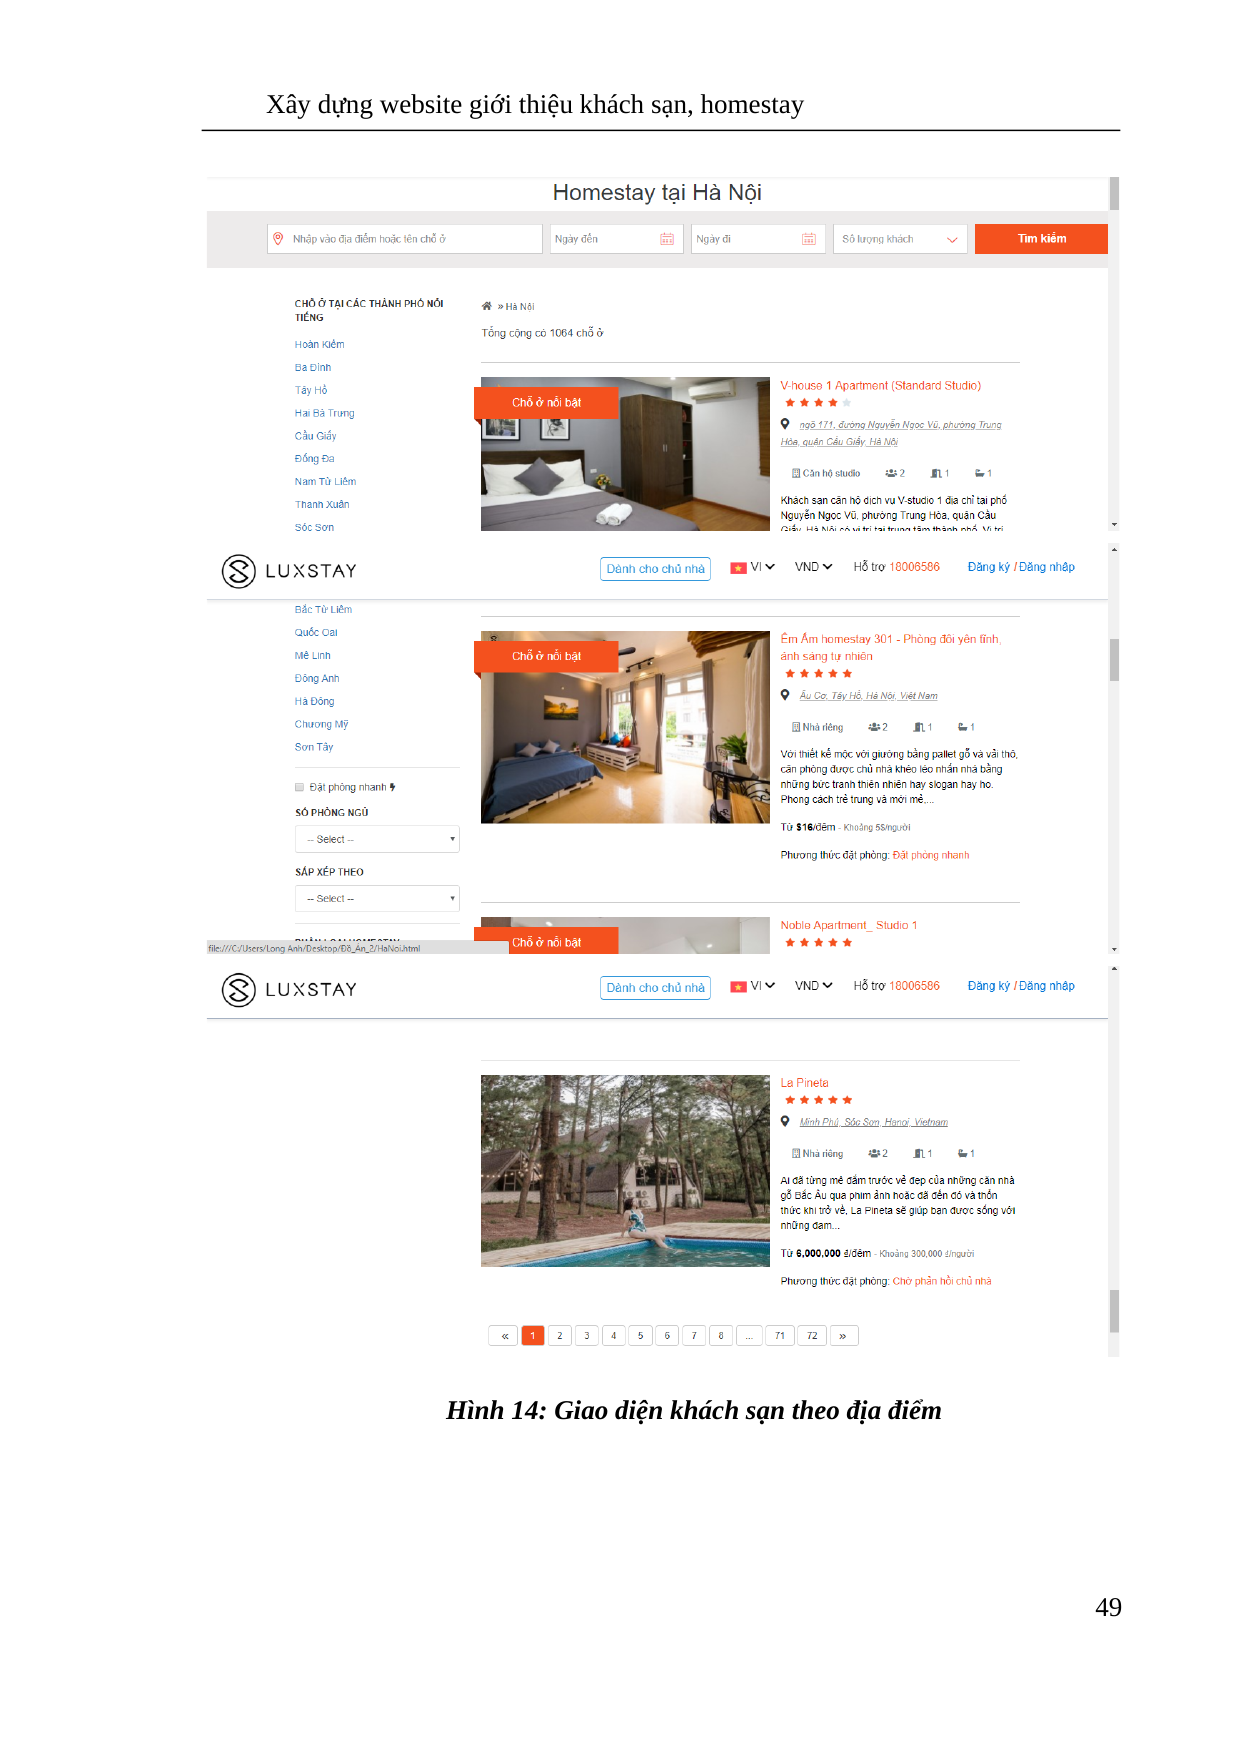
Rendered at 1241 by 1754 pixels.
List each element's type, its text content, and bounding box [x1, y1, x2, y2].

text Hình 14: Giao diện khách sạn theo địa điểm [207, 1394, 1122, 1426]
picture [206, 177, 1120, 531]
picture [206, 543, 1120, 954]
picture [206, 966, 1120, 1357]
